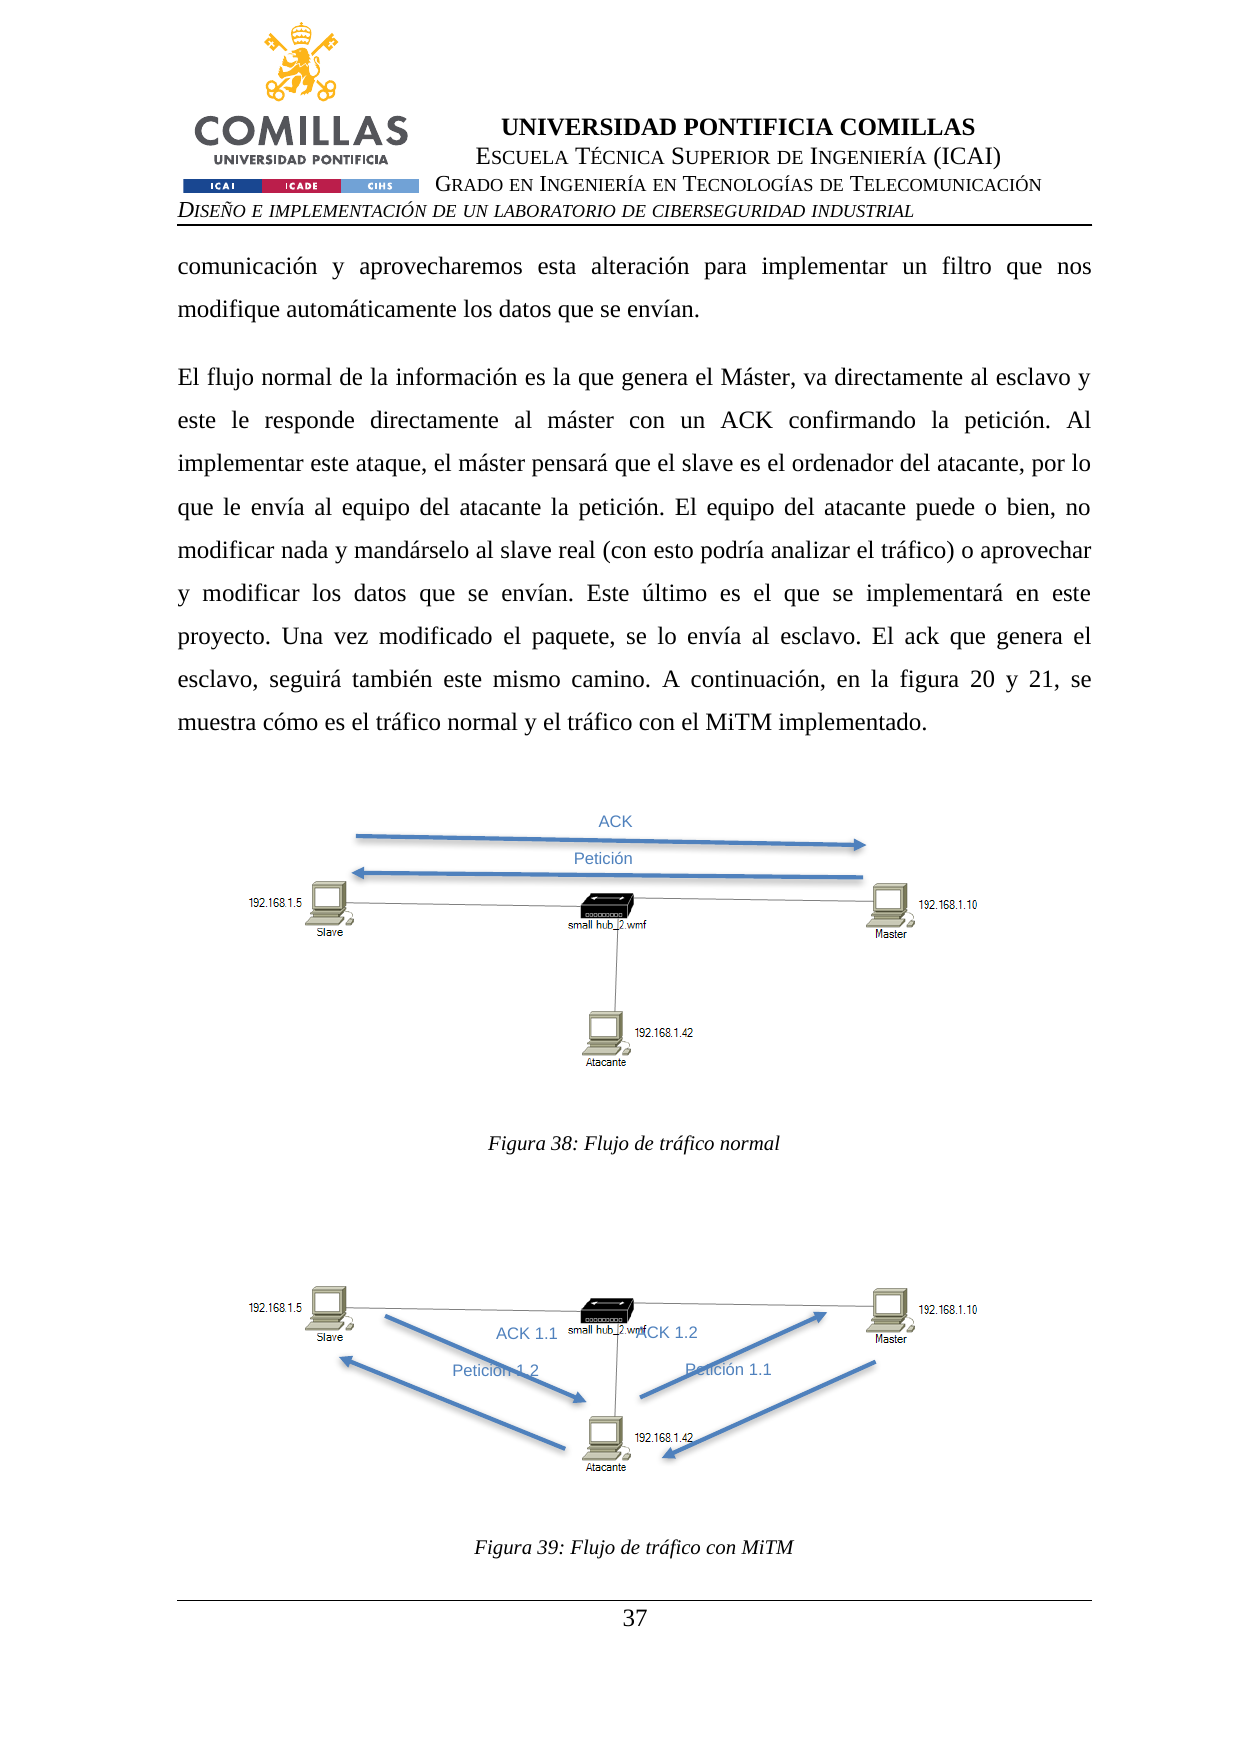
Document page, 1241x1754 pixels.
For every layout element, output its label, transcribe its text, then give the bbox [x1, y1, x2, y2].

text Figura 39: Flujo de tráfico con MiTM [177, 1535, 1092, 1559]
picture [177, 775, 1063, 1092]
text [177, 251, 1092, 323]
picture [177, 1179, 1063, 1496]
text Figura 38: Flujo de tráfico normal [177, 1131, 1092, 1155]
text El flujo normal de la información es la que genera el Máster, va directamente al esclavo y este le responde directamente al máster con un ACK confirmando la petición. Al implementar este ataque, el máster pensará que el slave es el ordenador del atacante, por lo que le envía al equipo del atacante la petición. El equipo del atacante puede o bien, no modificar nada y mandárselo al slave real (con esto podría analizar el tráfico) o aprovechar y modificar los datos que se envían. Este último es el que se implementará en este proyecto. Una vez modificado el paquete, se lo envía al esclavo. El ack que genera el esclavo, seguirá también este mismo camino. A continuación, en la figura 20 y 21, se muestra cómo es el tráfico normal y el tráfico con el MiTM implementado. [177, 362, 1092, 736]
